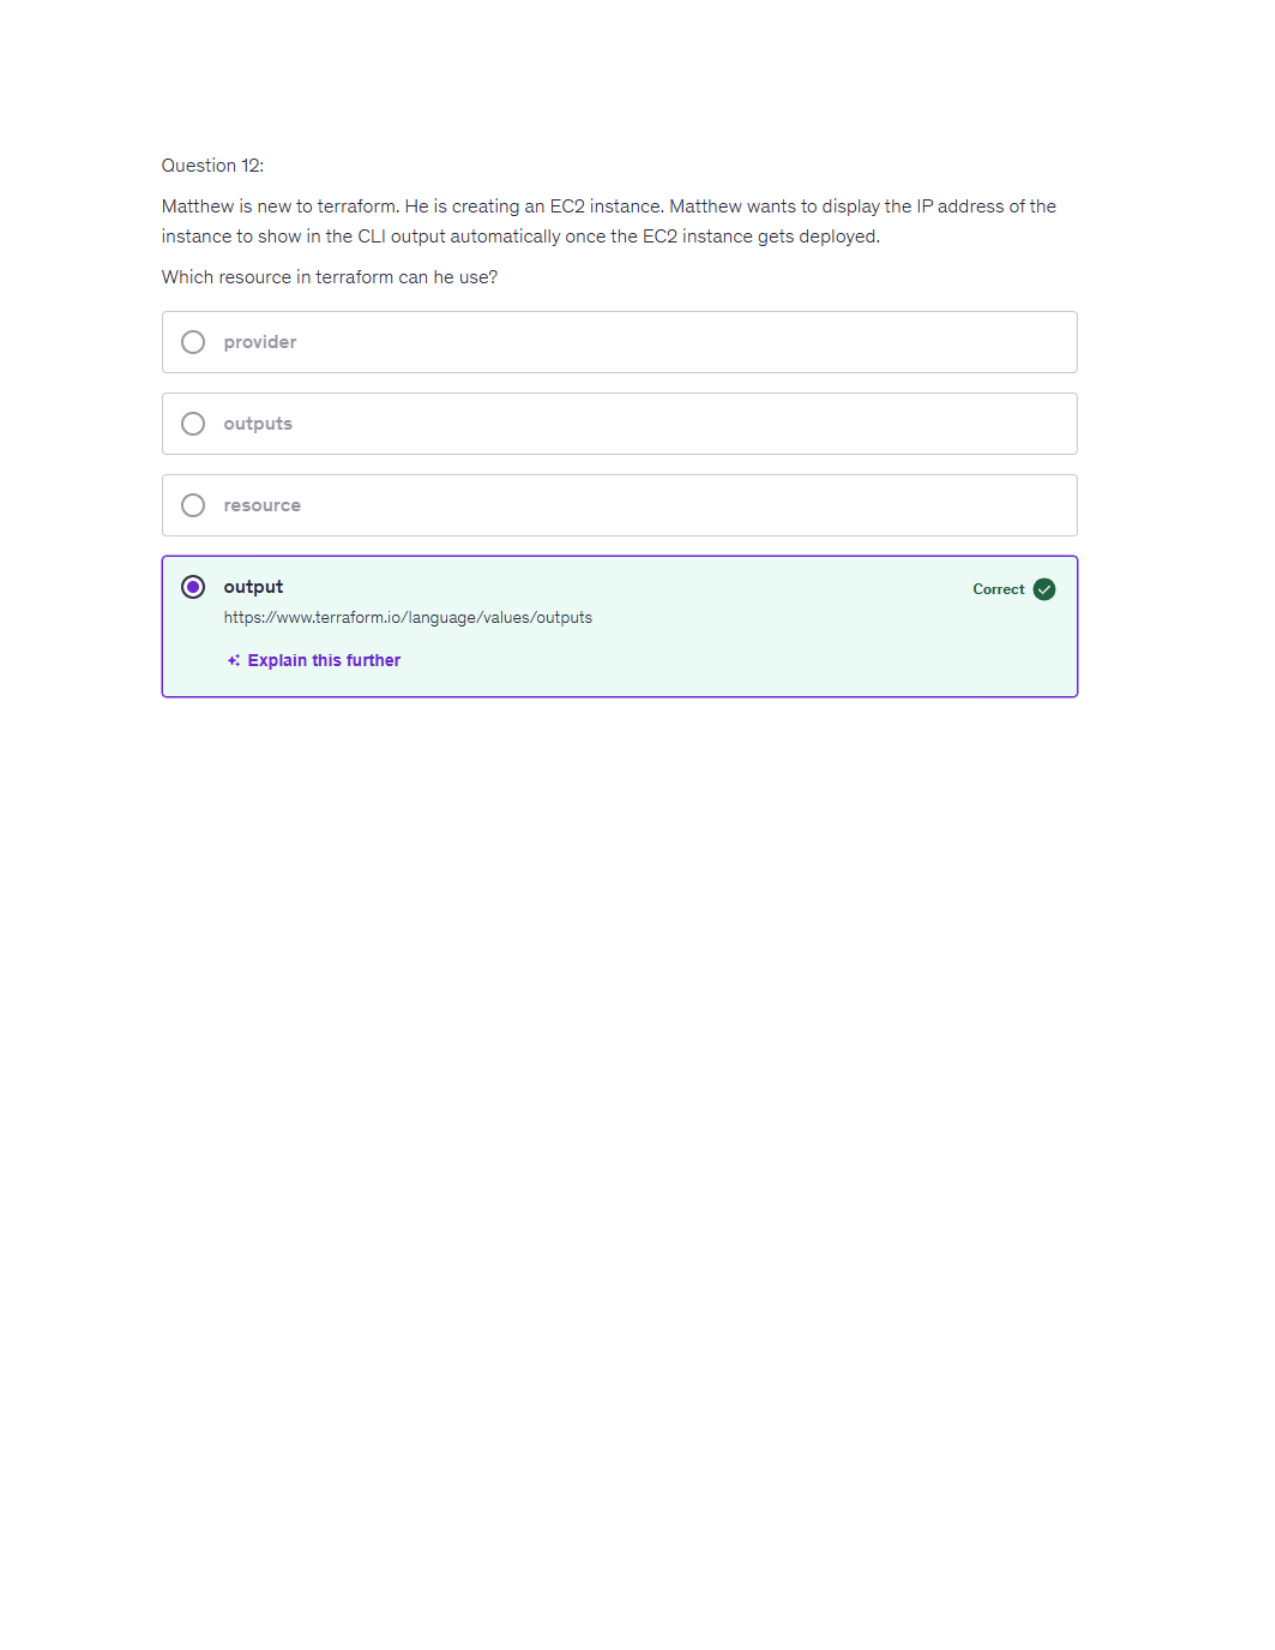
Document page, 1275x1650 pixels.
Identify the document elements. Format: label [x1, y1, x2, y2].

picture [150, 150, 1125, 749]
